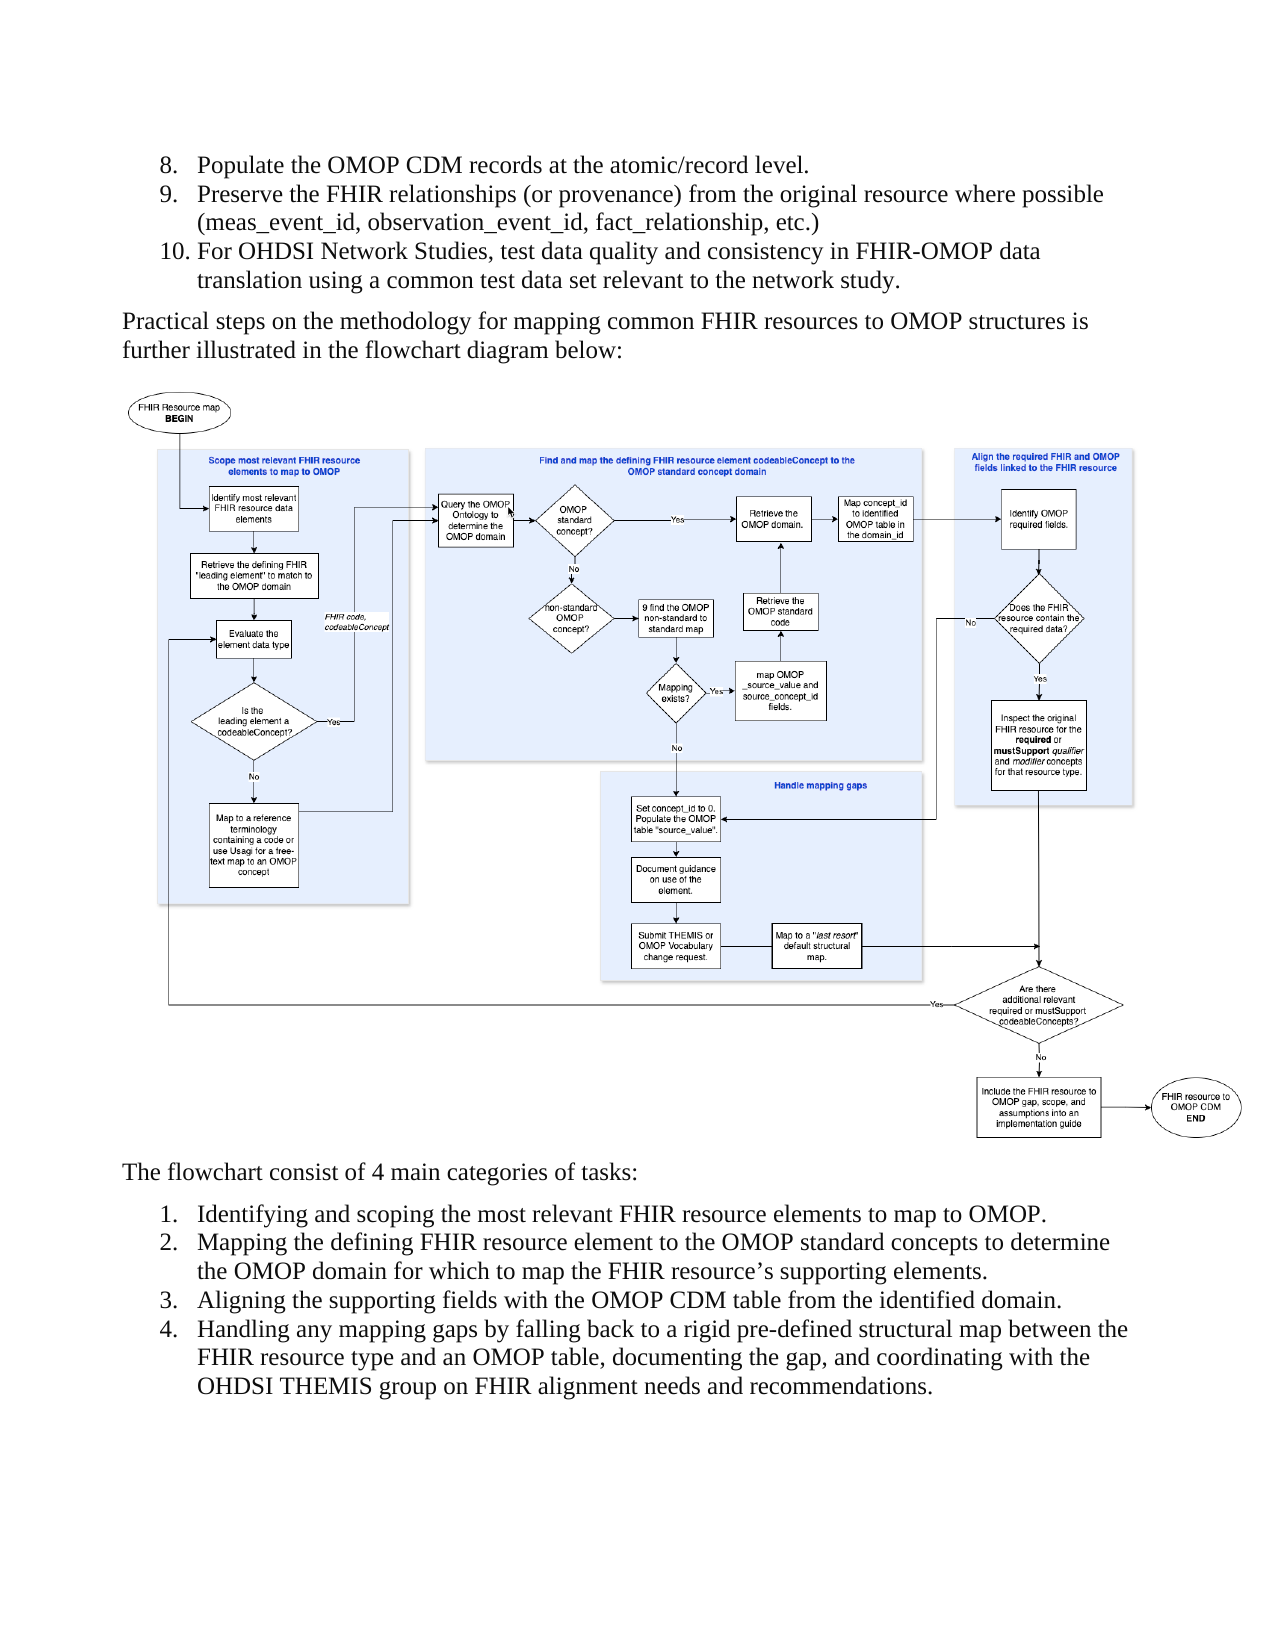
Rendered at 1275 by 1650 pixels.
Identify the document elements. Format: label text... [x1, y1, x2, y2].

list Handling any mapping gaps by falling back to a rigid pre-defined structural map between the FHIR resource type and an OMOP table, documenting the gap, and coordinating with the OHDSI THEMIS group on FHIR alignment needs and recommendations. [159, 1314, 1144, 1400]
list Aligning the supporting fields with the OMOP CDM table from the identified domain. [159, 1285, 1144, 1314]
list Identifying and scoping the most relevant FHIR resource elements to map to OMOP. [159, 1199, 1144, 1227]
text Practical steps on the methodology for mapping common FHIR resources to OMOP structures is further illustrated in the flowchart diagram below: [122, 306, 1144, 364]
list For OHDSI Network Studies, test data quality and consistency in FHIR-OMOP data translation using a common test data set relevant to the network study. [159, 236, 1144, 294]
list Populate the OMOP CDM records at the atomic/record level. [159, 150, 1144, 179]
list Mapping the defining FHIR resource element to the OMOP standard concepts to determine the OMOP domain for which to map the FHIR resource’s supporting elements. [159, 1227, 1144, 1285]
list Preserve the FHIR relationships (or provenance) from the original resource where possible (meas_event_id, observation_event_id, fact_relationship, etc.) [159, 179, 1144, 236]
picture [121, 384, 1247, 1145]
text The flowchart consist of 4 main categories of tasks: [122, 1157, 1144, 1186]
